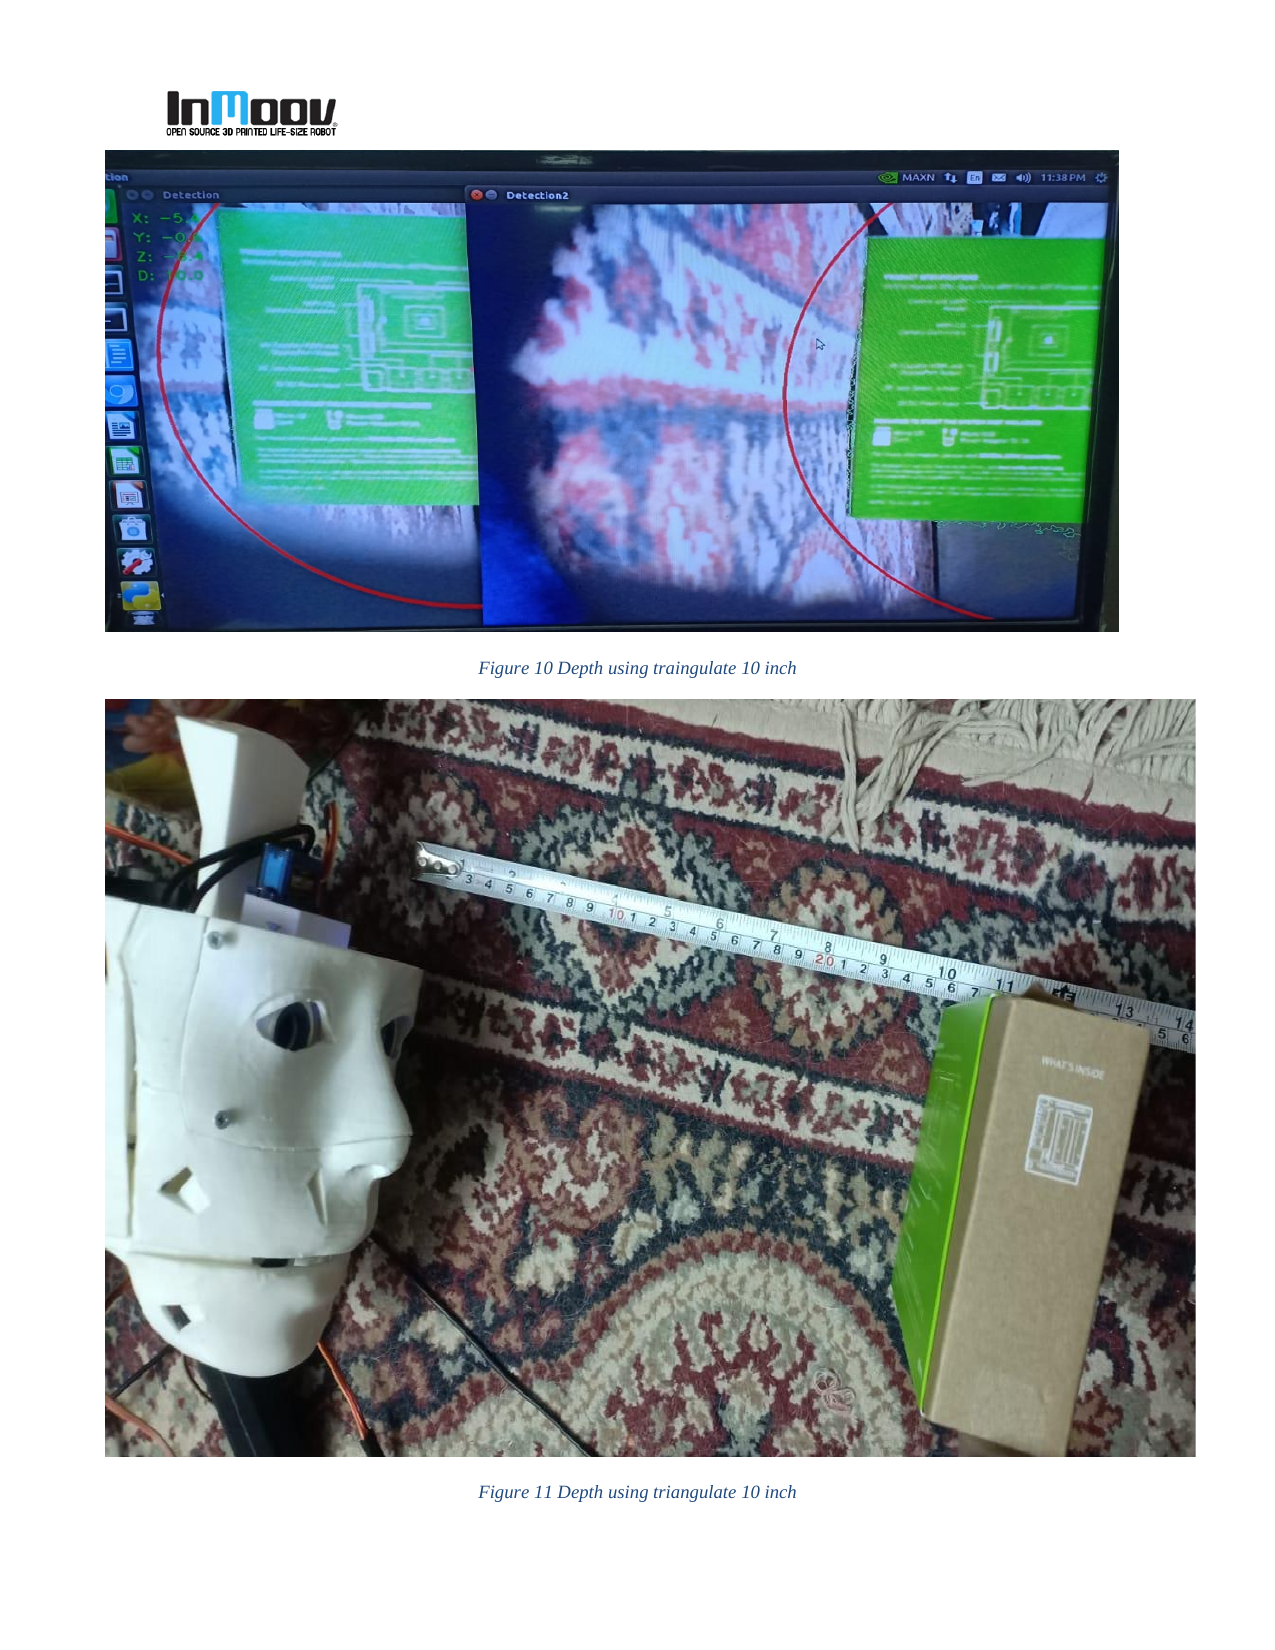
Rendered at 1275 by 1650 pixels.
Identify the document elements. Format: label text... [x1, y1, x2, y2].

picture [105, 150, 1119, 632]
picture [105, 699, 1196, 1457]
picture [161, 75, 348, 146]
